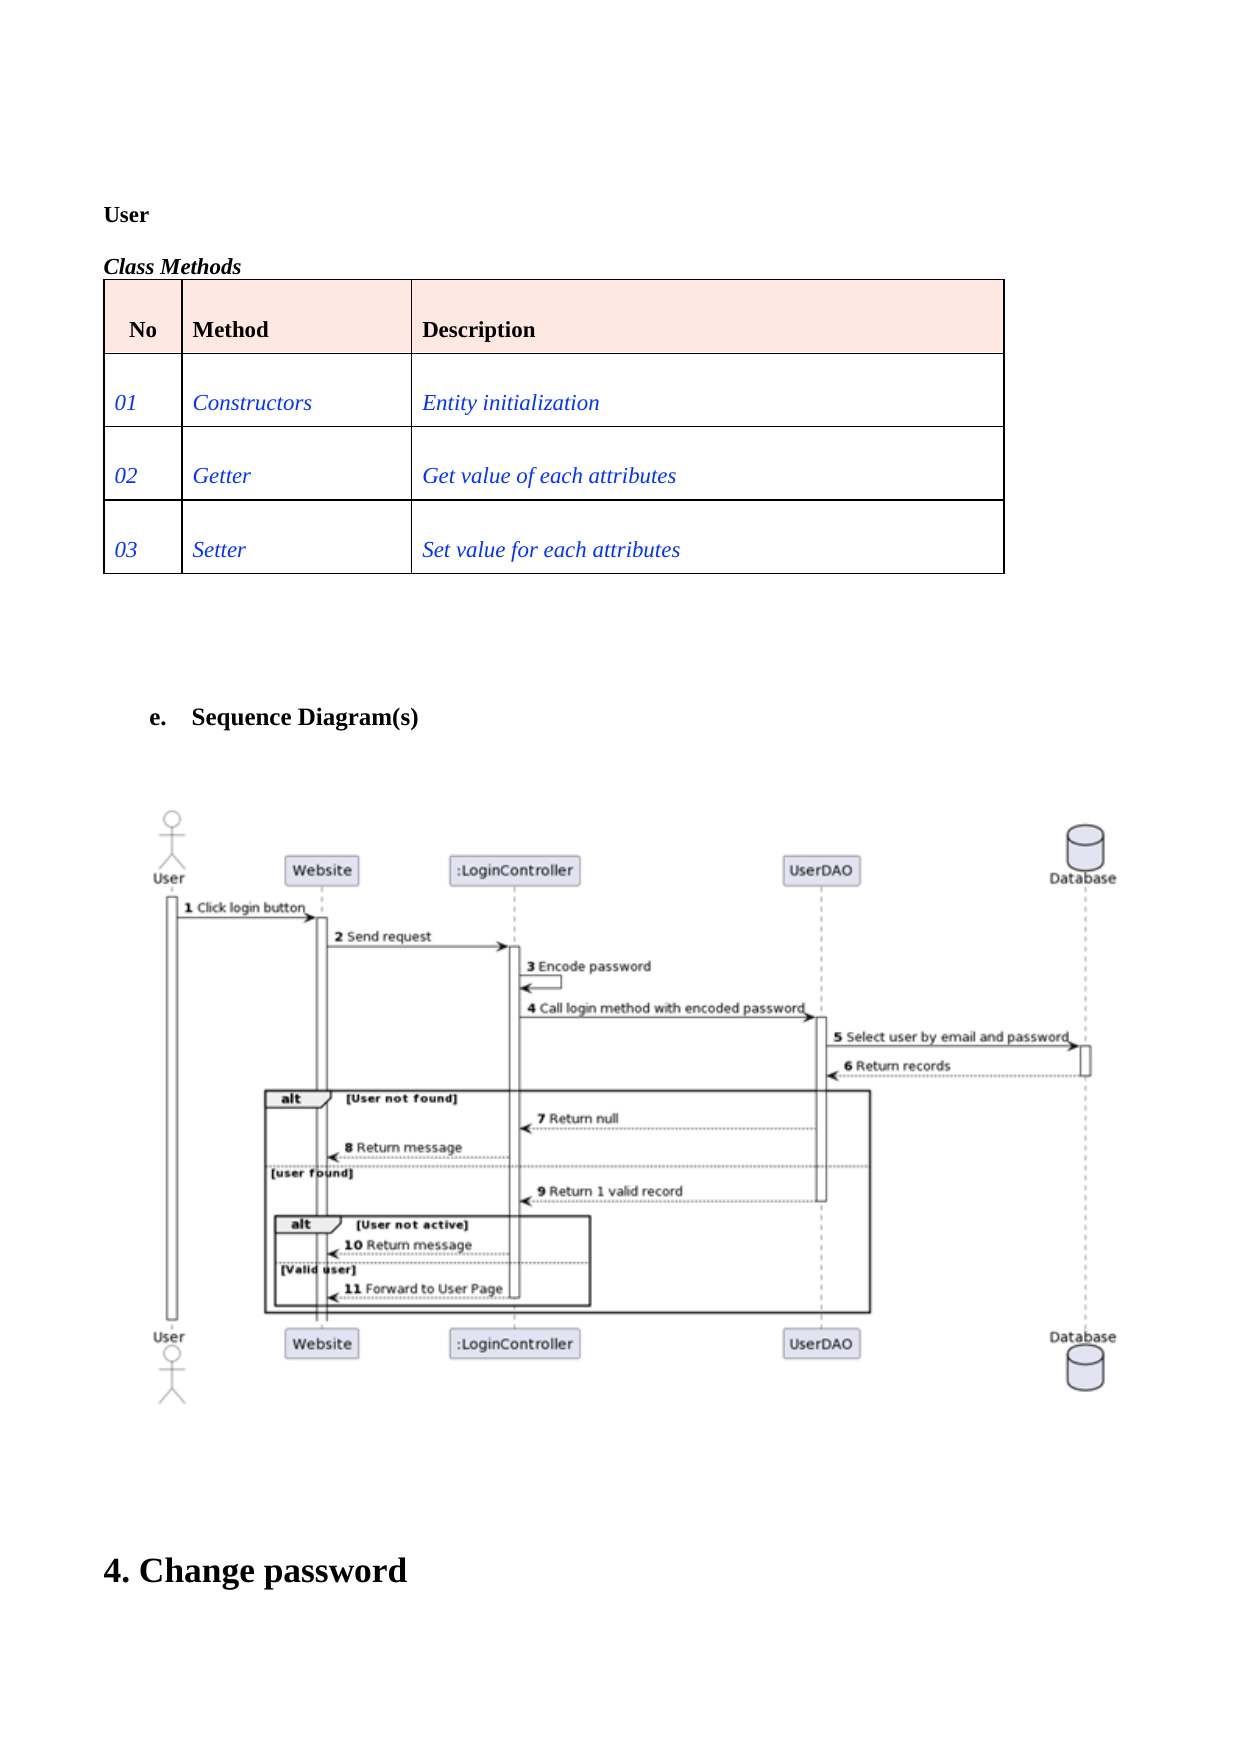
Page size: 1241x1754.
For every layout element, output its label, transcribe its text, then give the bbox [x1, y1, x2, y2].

picture [149, 806, 1122, 1409]
text Class Methods [103, 253, 1090, 279]
table_cell Constructors [183, 354, 411, 426]
subtitle User [103, 201, 1090, 228]
subtitle 4. Change password [103, 1549, 1090, 1590]
table_header Description [412, 280, 1003, 352]
table_header Method [183, 280, 411, 352]
table_cell 02 [105, 427, 181, 499]
table_header No [105, 280, 181, 352]
table_cell Getter [183, 427, 411, 499]
text e. Sequence Diagram(s) [149, 702, 1090, 731]
table_cell Setter [183, 501, 411, 573]
table_cell Entity initialization [412, 354, 1003, 426]
table_cell Get value of each attributes [412, 427, 1003, 499]
table_cell 01 [105, 354, 181, 426]
table_cell 03 [105, 501, 181, 573]
table_cell Set value for each attributes [412, 501, 1003, 573]
